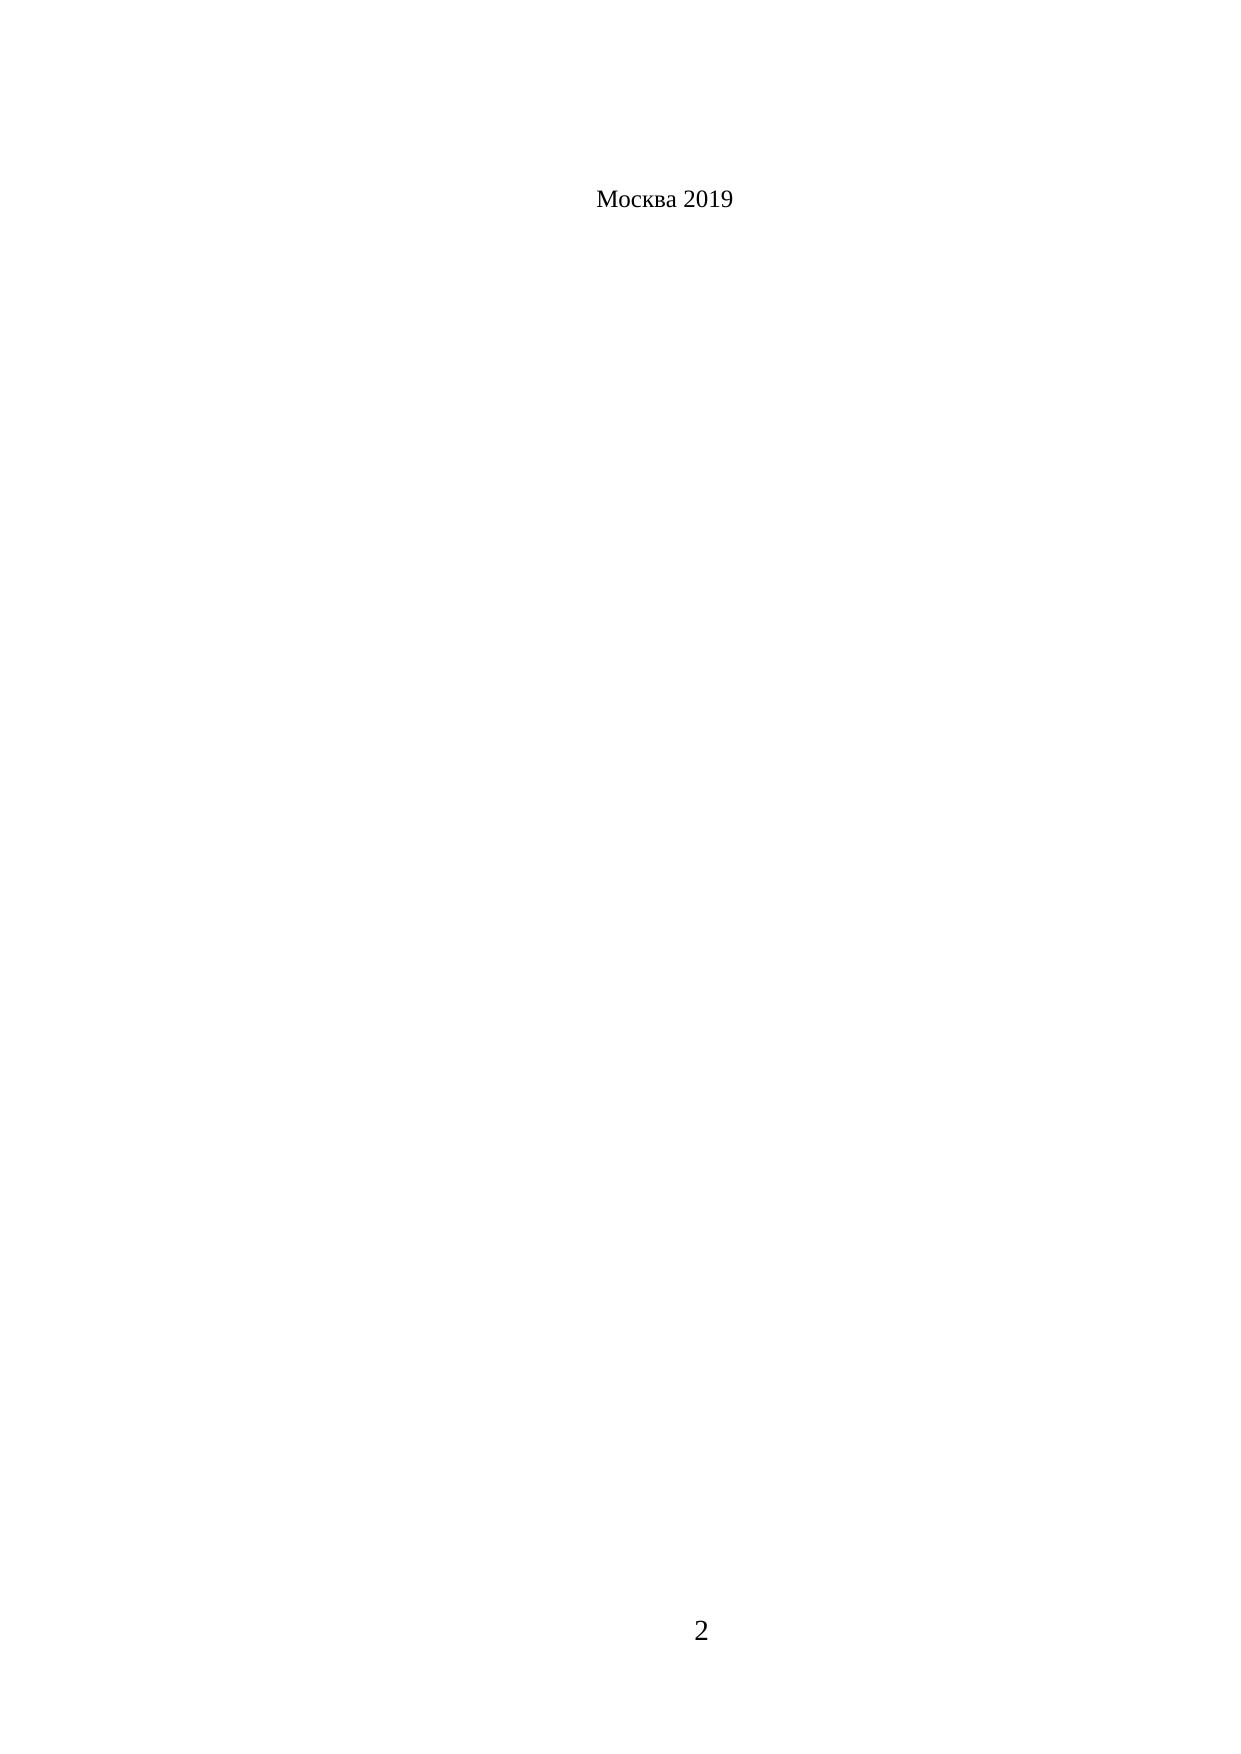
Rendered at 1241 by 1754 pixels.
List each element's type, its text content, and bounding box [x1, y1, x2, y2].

text Москва 2019 [177, 184, 1152, 213]
